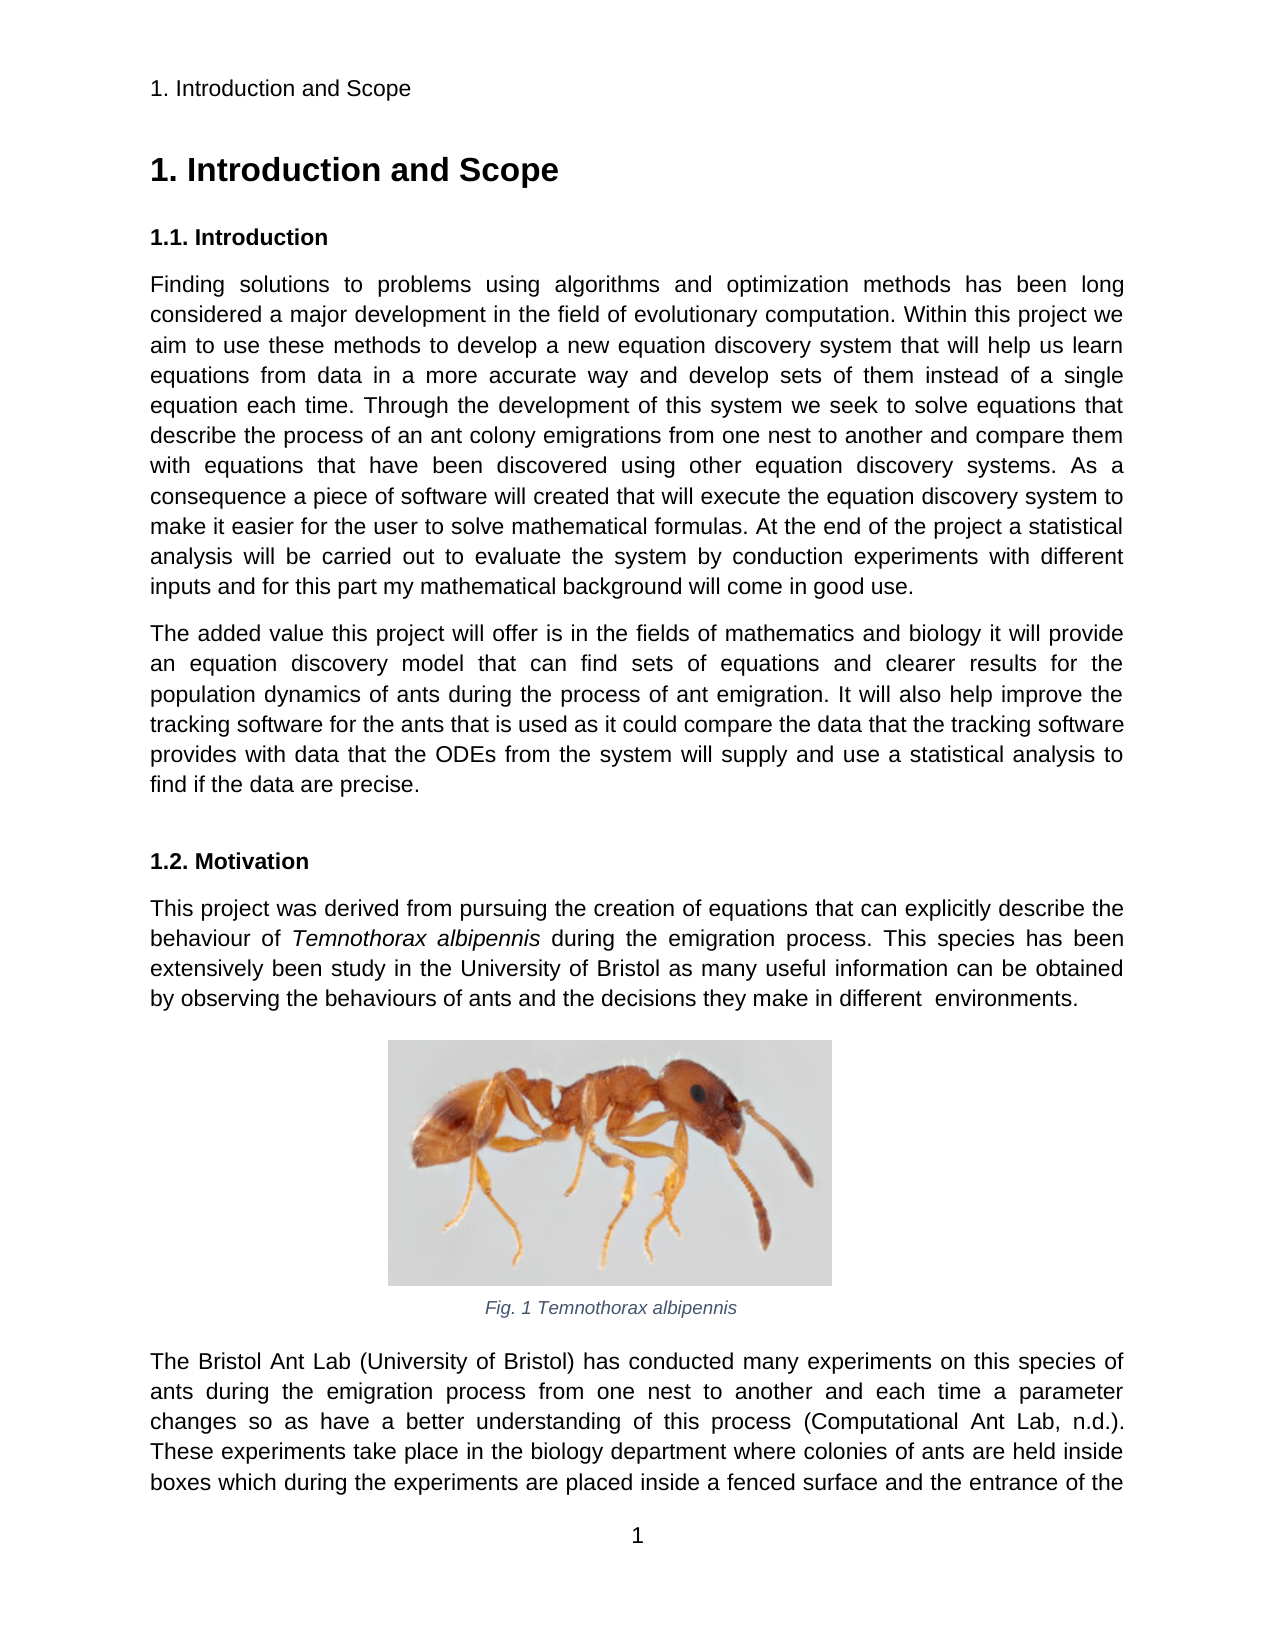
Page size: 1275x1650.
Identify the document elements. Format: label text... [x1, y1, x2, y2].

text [150, 1348, 1125, 1495]
text 1.1. Introduction [150, 224, 1125, 251]
picture [388, 1040, 832, 1286]
text 1. Introduction and Scope [150, 150, 1125, 188]
text Finding solutions to problems using algorithms and optimization methods has been long considered a major development in the field of evolutionary computation. Within this project we aim to use these methods to develop a new equation discovery system that will help us learn equations from data in a more accurate way and develop sets of them instead of a single equation each time. Through the development of this system we seek to solve equations that describe the process of an ant colony emigrations from one nest to another and compare them with equations that have been discovered using other equation discovery systems. As a consequence a piece of software will created that will execute the equation discovery system to make it easier for the user to solve mathematical formulas. At the end of the project a statistical analysis will be carried out to evaluate the system by conduction experiments with different inputs and for this part my mathematical background will come in good use. [150, 271, 1125, 599]
text The added value this project will offer is in the fields of mathematics and biology it will provide an equation discovery model that can find sets of equations and clearer results for the population dynamics of ants during the process of ant emigration. It will also help improve the tracking software for the ants that is used as it could compare the data that the tracking software provides with data that the ODEs from the system will supply and use a statistical analysis to find if the data are precise. [150, 620, 1125, 797]
text This project was derived from pursuing the creation of equations that can explicitly describe the behaviour of Temnothorax albipennis during the emigration process. This species has been extensively been study in the University of Bristol as many useful information can be obtained by observing the behaviours of ants and the decisions they make in different environments. [150, 894, 1125, 1011]
text 1.2. Motivation [150, 848, 1125, 874]
